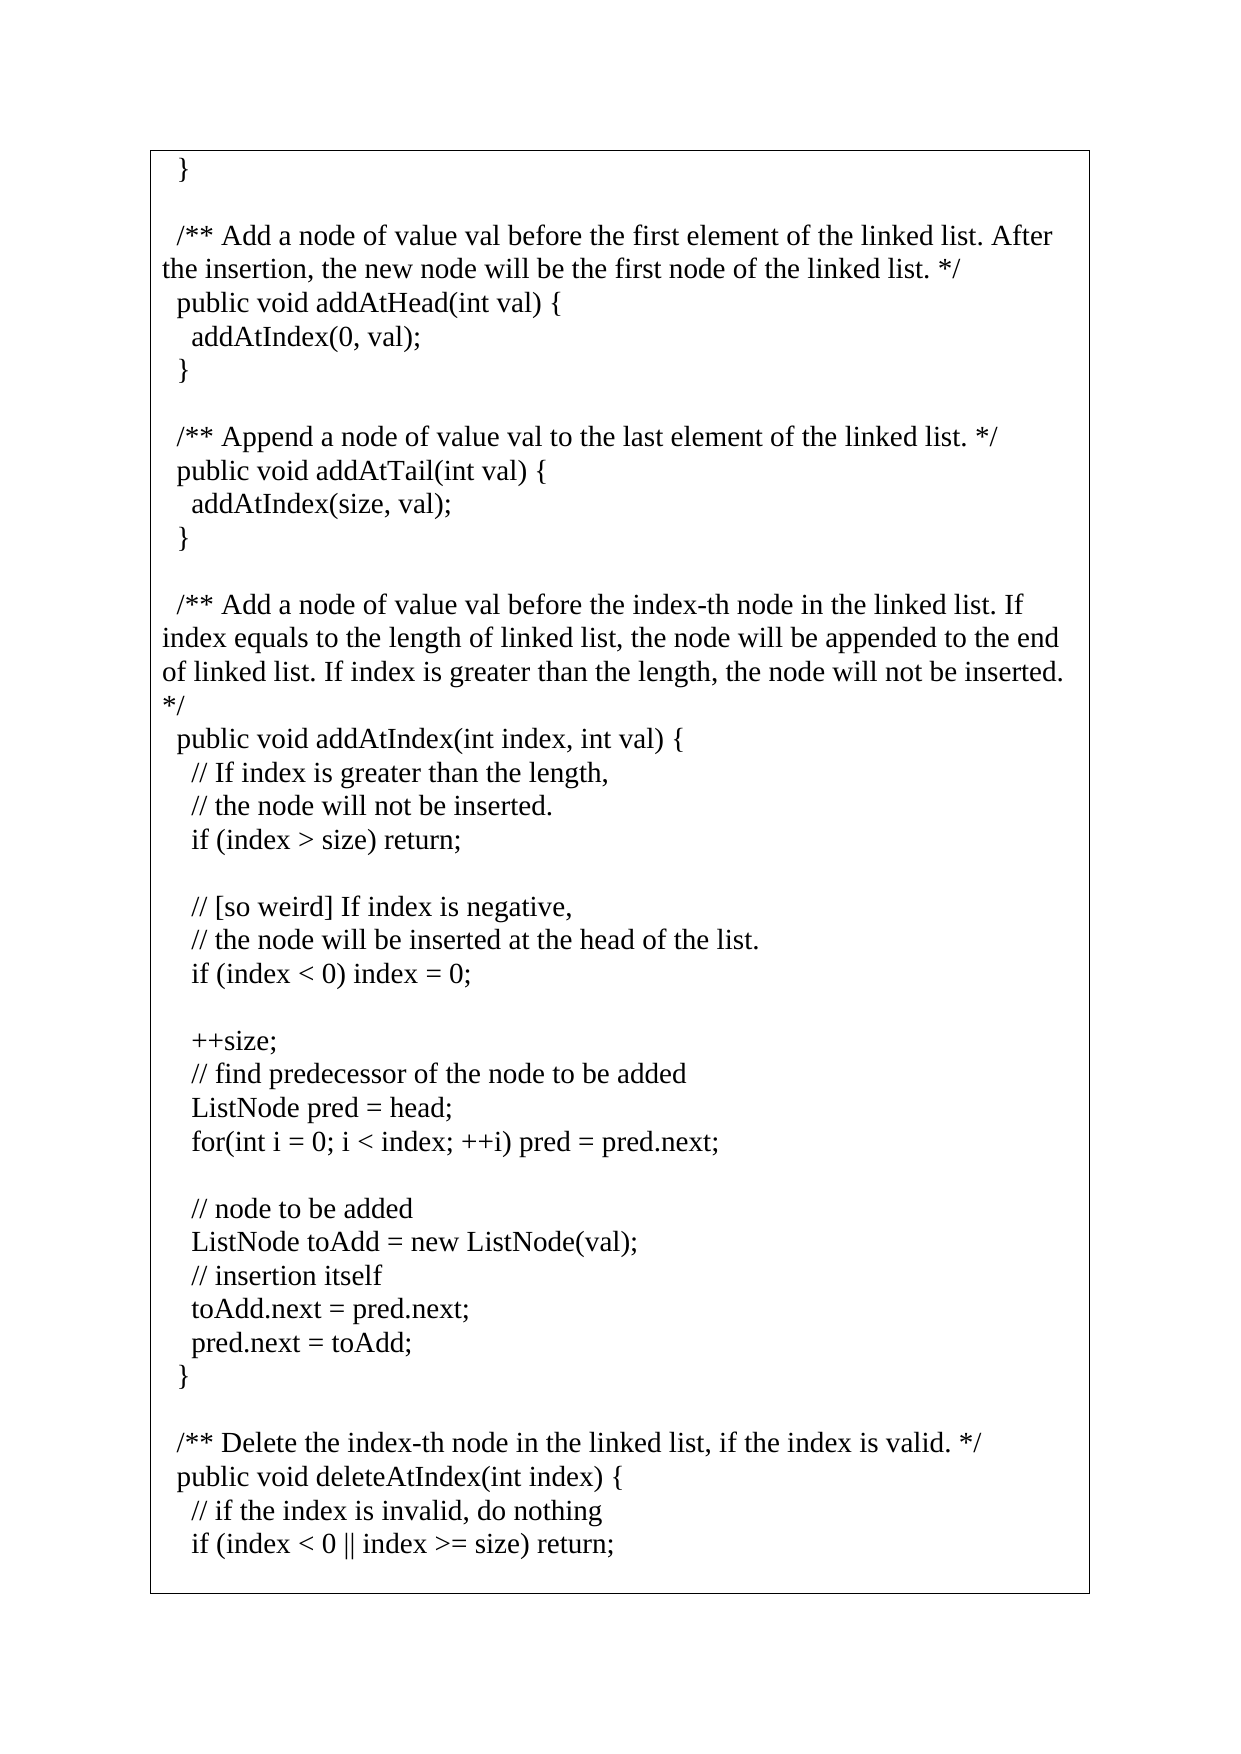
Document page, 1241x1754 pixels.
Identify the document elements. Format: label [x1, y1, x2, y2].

table_header [151, 151, 1089, 1593]
